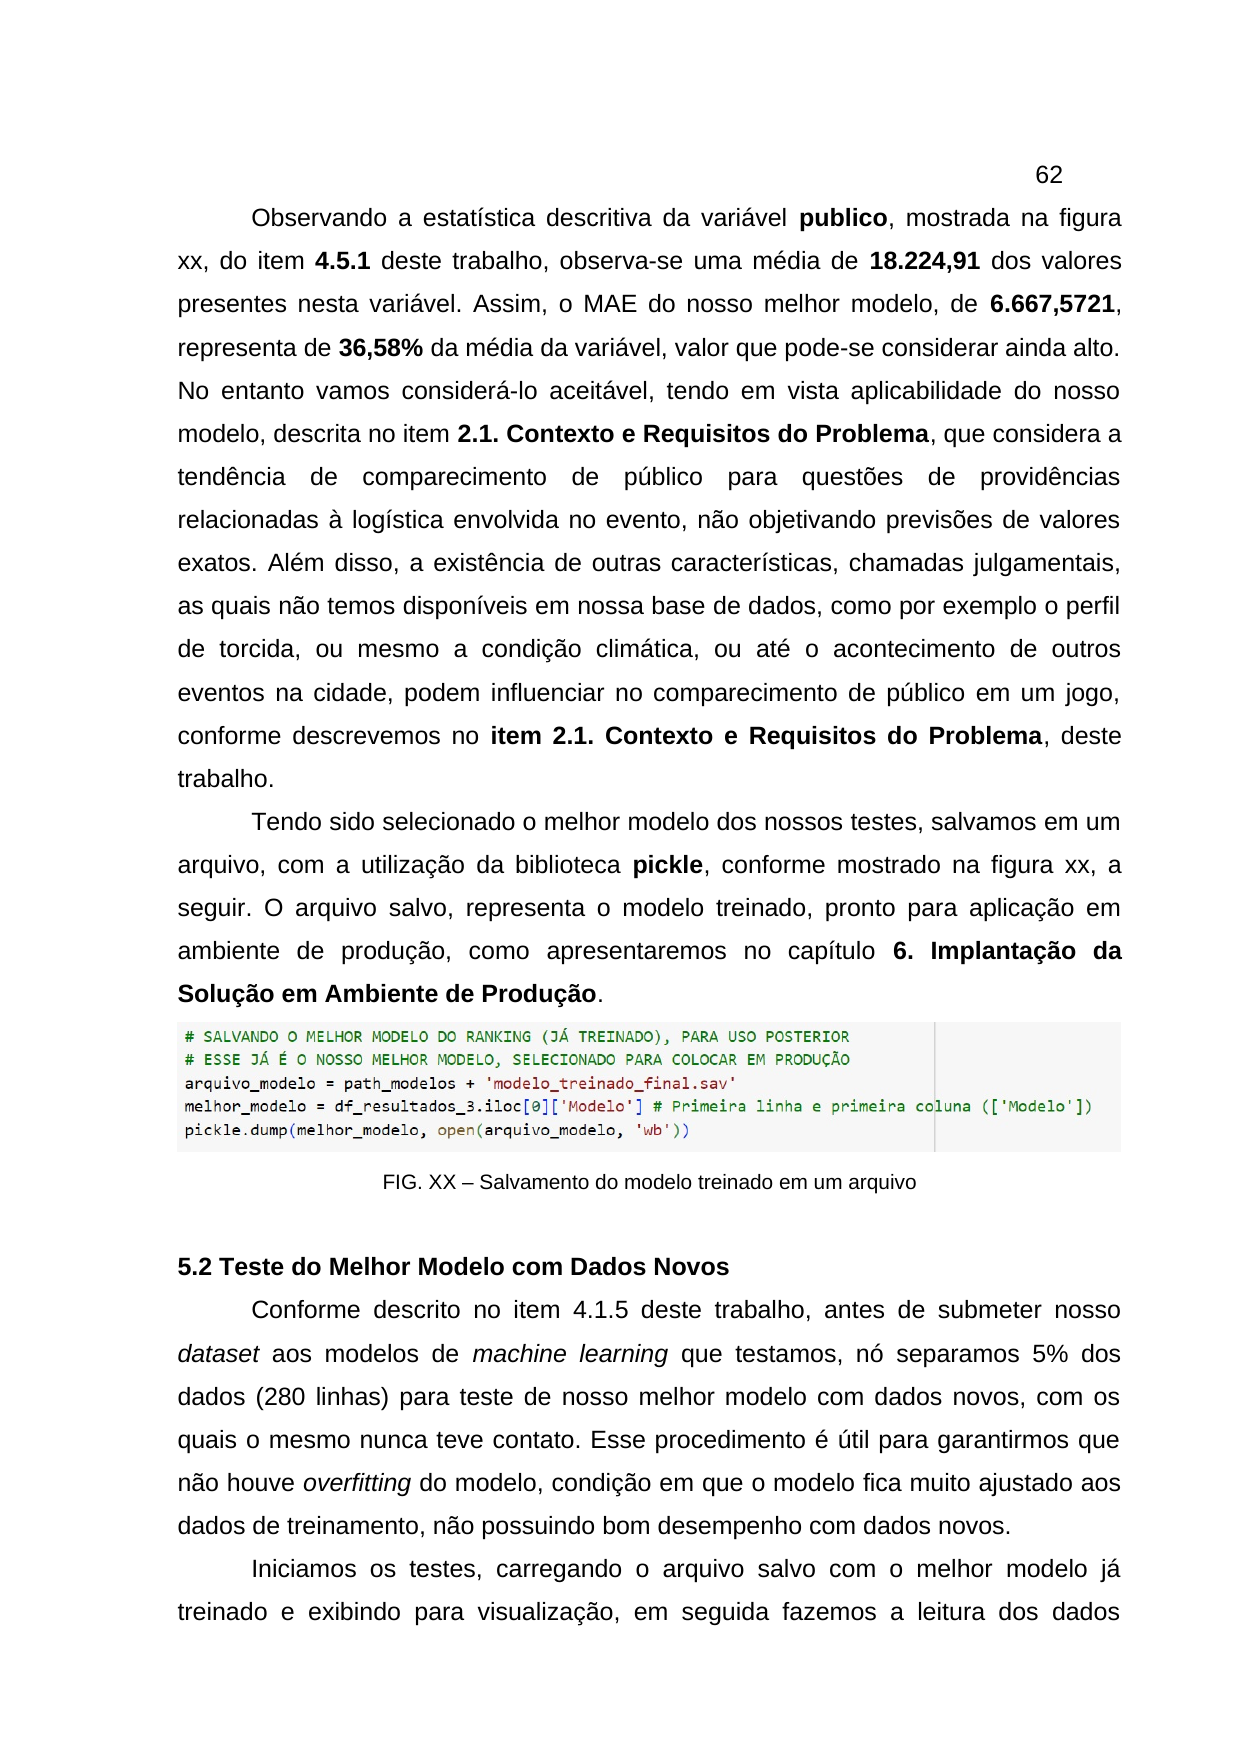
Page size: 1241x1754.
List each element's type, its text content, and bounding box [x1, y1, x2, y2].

text Tendo sido selecionado o melhor modelo dos nossos testes, salvamos em um arquivo, com a utilização da biblioteca pickle, conforme mostrado na figura xx, a seguir. O arquivo salvo, representa o modelo treinado, pronto para aplicação em ambiente de produção, como apresentaremos no capítulo 6. Implantação da Solução em Ambiente de Produção. [177, 807, 1122, 1008]
text Conforme descrito no item 4.1.5 deste trabalho, antes de submeter nosso dataset aos modelos de machine learning que testamos, nó separamos 5% dos dados (280 linhas) para teste de nosso melhor modelo com dados novos, com os quais o mesmo nunca teve contato. Esse procedimento é útil para garantirmos que não houve overfitting do modelo, condição em que o modelo fica muito ajustado aos dados de treinamento, não possuindo bom desempenho com dados novos. [177, 1296, 1122, 1540]
text FIG. XX – Salvamento do modelo treinado em um arquivo [177, 1166, 1122, 1195]
text 5.2 Teste do Melhor Modelo com Dados Novos [177, 1252, 1122, 1281]
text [177, 1554, 1122, 1626]
text Observando a estatística descritiva da variável publico, mostrada na figura xx, do item 4.5.1 deste trabalho, observa-se uma média de 18.224,91 dos valores presentes nesta variável. Assim, o MAE do nosso melhor modelo, de 6.667,5721, representa de 36,58% da média da variável, valor que pode-se considerar ainda alto. No entanto vamos considerá-lo aceitável, tendo em vista aplicabilidade do nosso modelo, descrita no item 2.1. Contexto e Requisitos do Problema, que considera a tendência de comparecimento de público para questões de providências relacionadas à logística envolvida no evento, não objetivando previsões de valores exatos. Além disso, a existência de outras características, chamadas julgamentais, as quais não temos disponíveis em nossa base de dados, como por exemplo o perfil de torcida, ou mesmo a condição climática, ou até o acontecimento de outros eventos na cidade, podem influenciar no comparecimento de público em um jogo, conforme descrevemos no item 2.1. Contexto e Requisitos do Problema, deste trabalho. [177, 203, 1122, 792]
picture [177, 1022, 1121, 1152]
